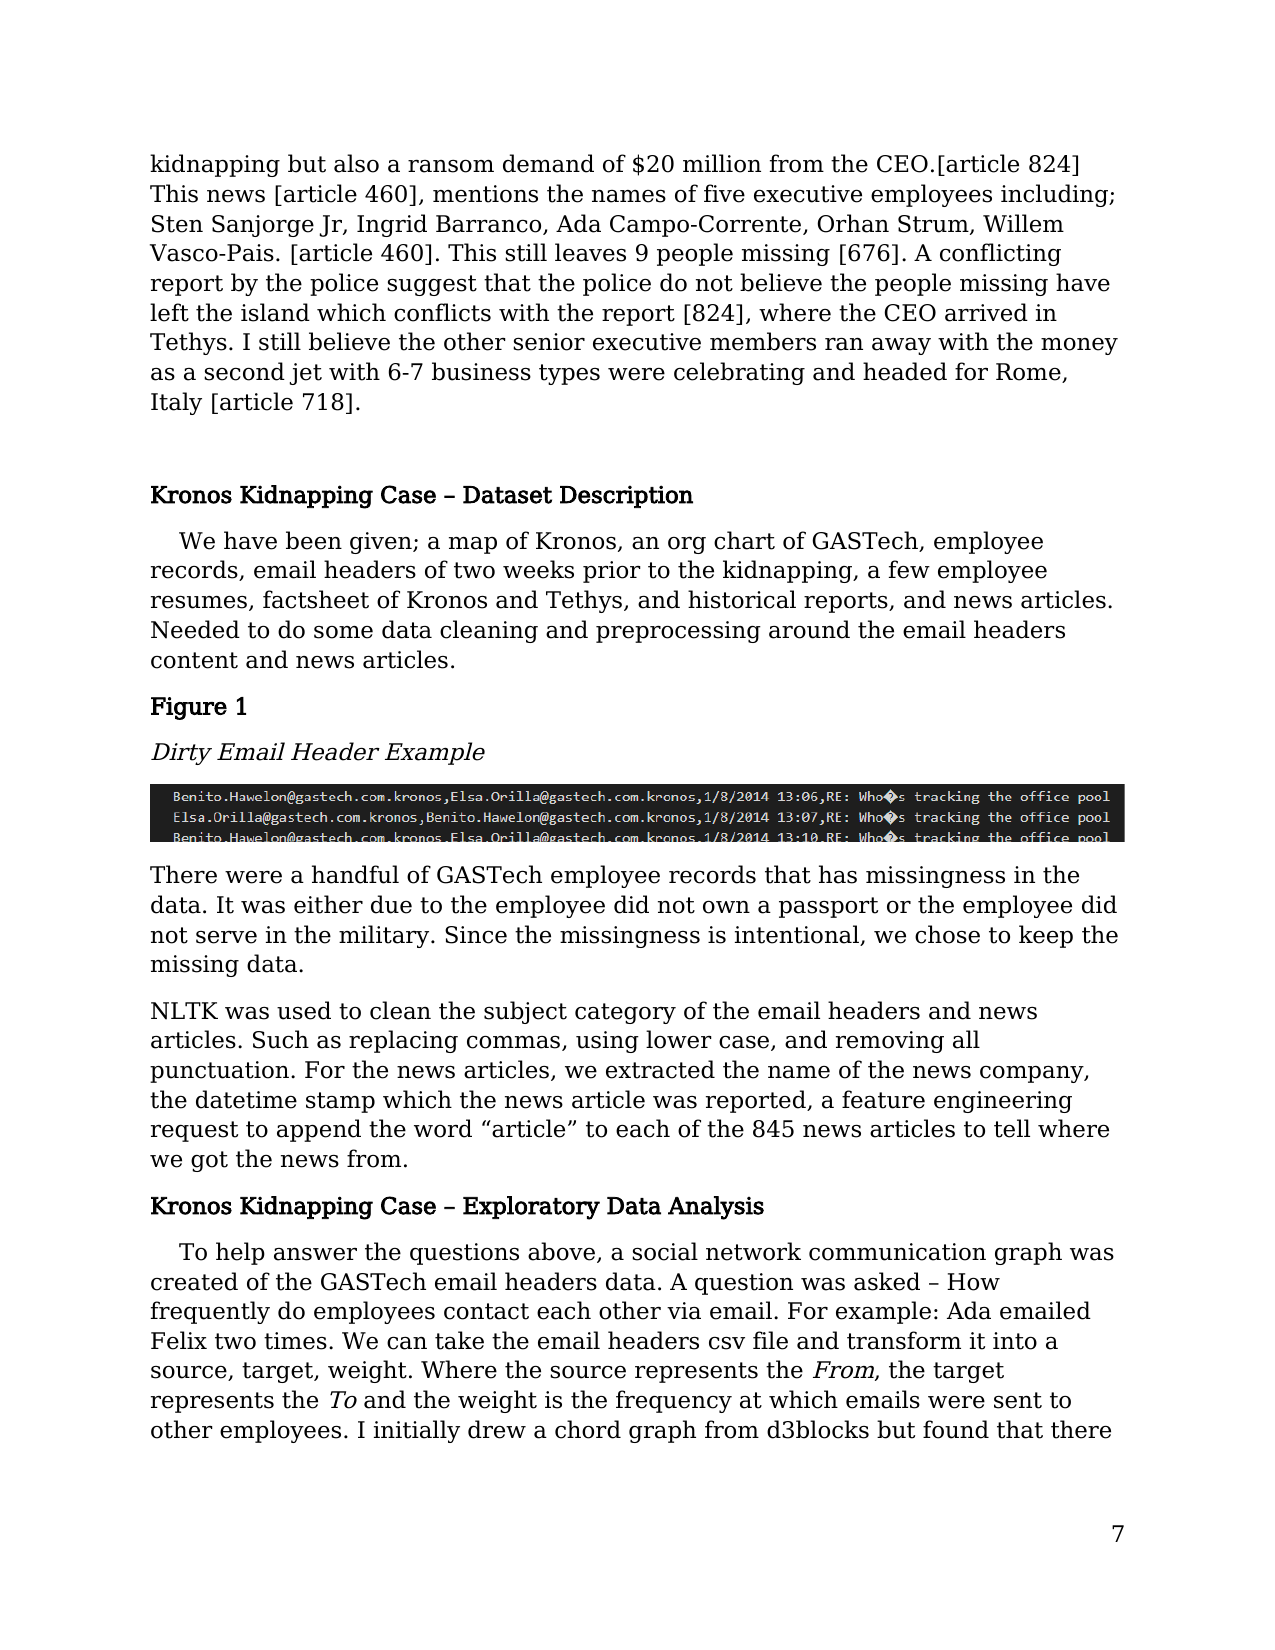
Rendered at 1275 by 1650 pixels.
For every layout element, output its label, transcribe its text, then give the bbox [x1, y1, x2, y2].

text NLTK was used to clean the subject category of the email headers and news articles. Such as replacing commas, using lower case, and removing all punctuation. For the news articles, we extracted the name of the news company, the datetime stamp which the news article was reported, a feature engineering request to append the word “article” to each of the 845 news articles to tell where we got the news from. [150, 996, 1125, 1172]
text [150, 1237, 1125, 1443]
text Kronos Kidnapping Case – Dataset Description [150, 480, 1125, 508]
text We have been given; a map of Kronos, an org chart of GASTech, employee records, email headers of two weeks prior to the kidnapping, a few employee resumes, factsheet of Kronos and Tethys, and historical reports, and news articles. Needed to do some data cleaning and preprocessing around the email headers content and news articles. [150, 527, 1125, 673]
text There were a handful of GASTech employee records that has missingness in the data. It was either due to the employee did not own a passport or the employee did not serve in the military. Since the missingness is intentional, we chose to keep the missing data. [150, 861, 1125, 977]
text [150, 150, 1125, 415]
text Kronos Kidnapping Case – Exploratory Data Analysis [150, 1191, 1125, 1219]
text Dirty Email Header Example [150, 738, 1125, 766]
picture [150, 784, 1125, 842]
text Figure 1 [150, 692, 1125, 719]
